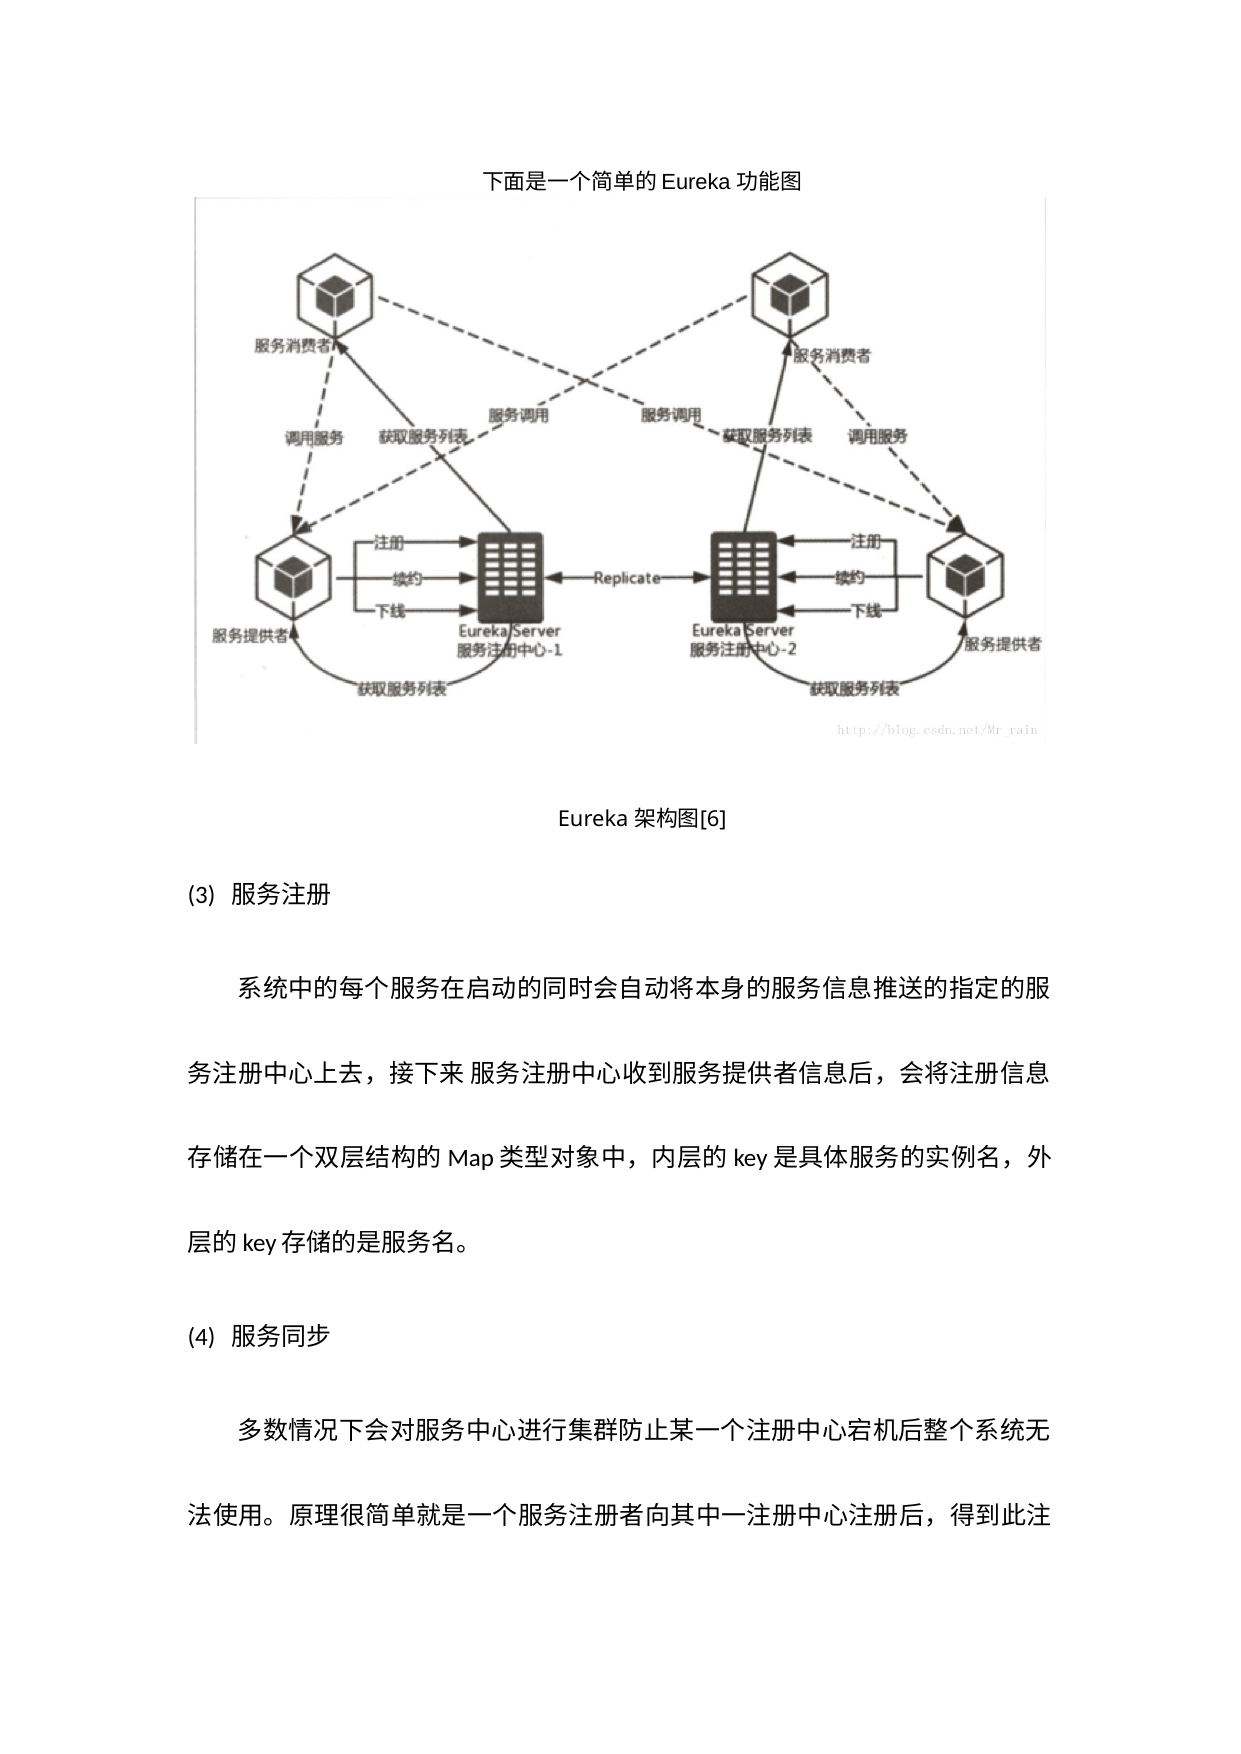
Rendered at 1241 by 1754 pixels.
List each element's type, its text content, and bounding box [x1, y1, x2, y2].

text 系统中的每个服务在启动的同时会自动将本身的服务信息推送的指定的服务注册中心上去，接下来 服务注册中心收到服务提供者信息后，会将注册信息存储在一个双层结构的Map类型对象中，内层的key是具体服务的实例名，外层的key存储的是服务名。 [187, 952, 1053, 1275]
subtitle 服务同步 [187, 1301, 1053, 1369]
text Eureka 架构图[6] [187, 799, 1053, 833]
picture [194, 197, 1046, 744]
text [187, 1395, 1053, 1548]
subtitle 服务注册 [187, 858, 1053, 926]
